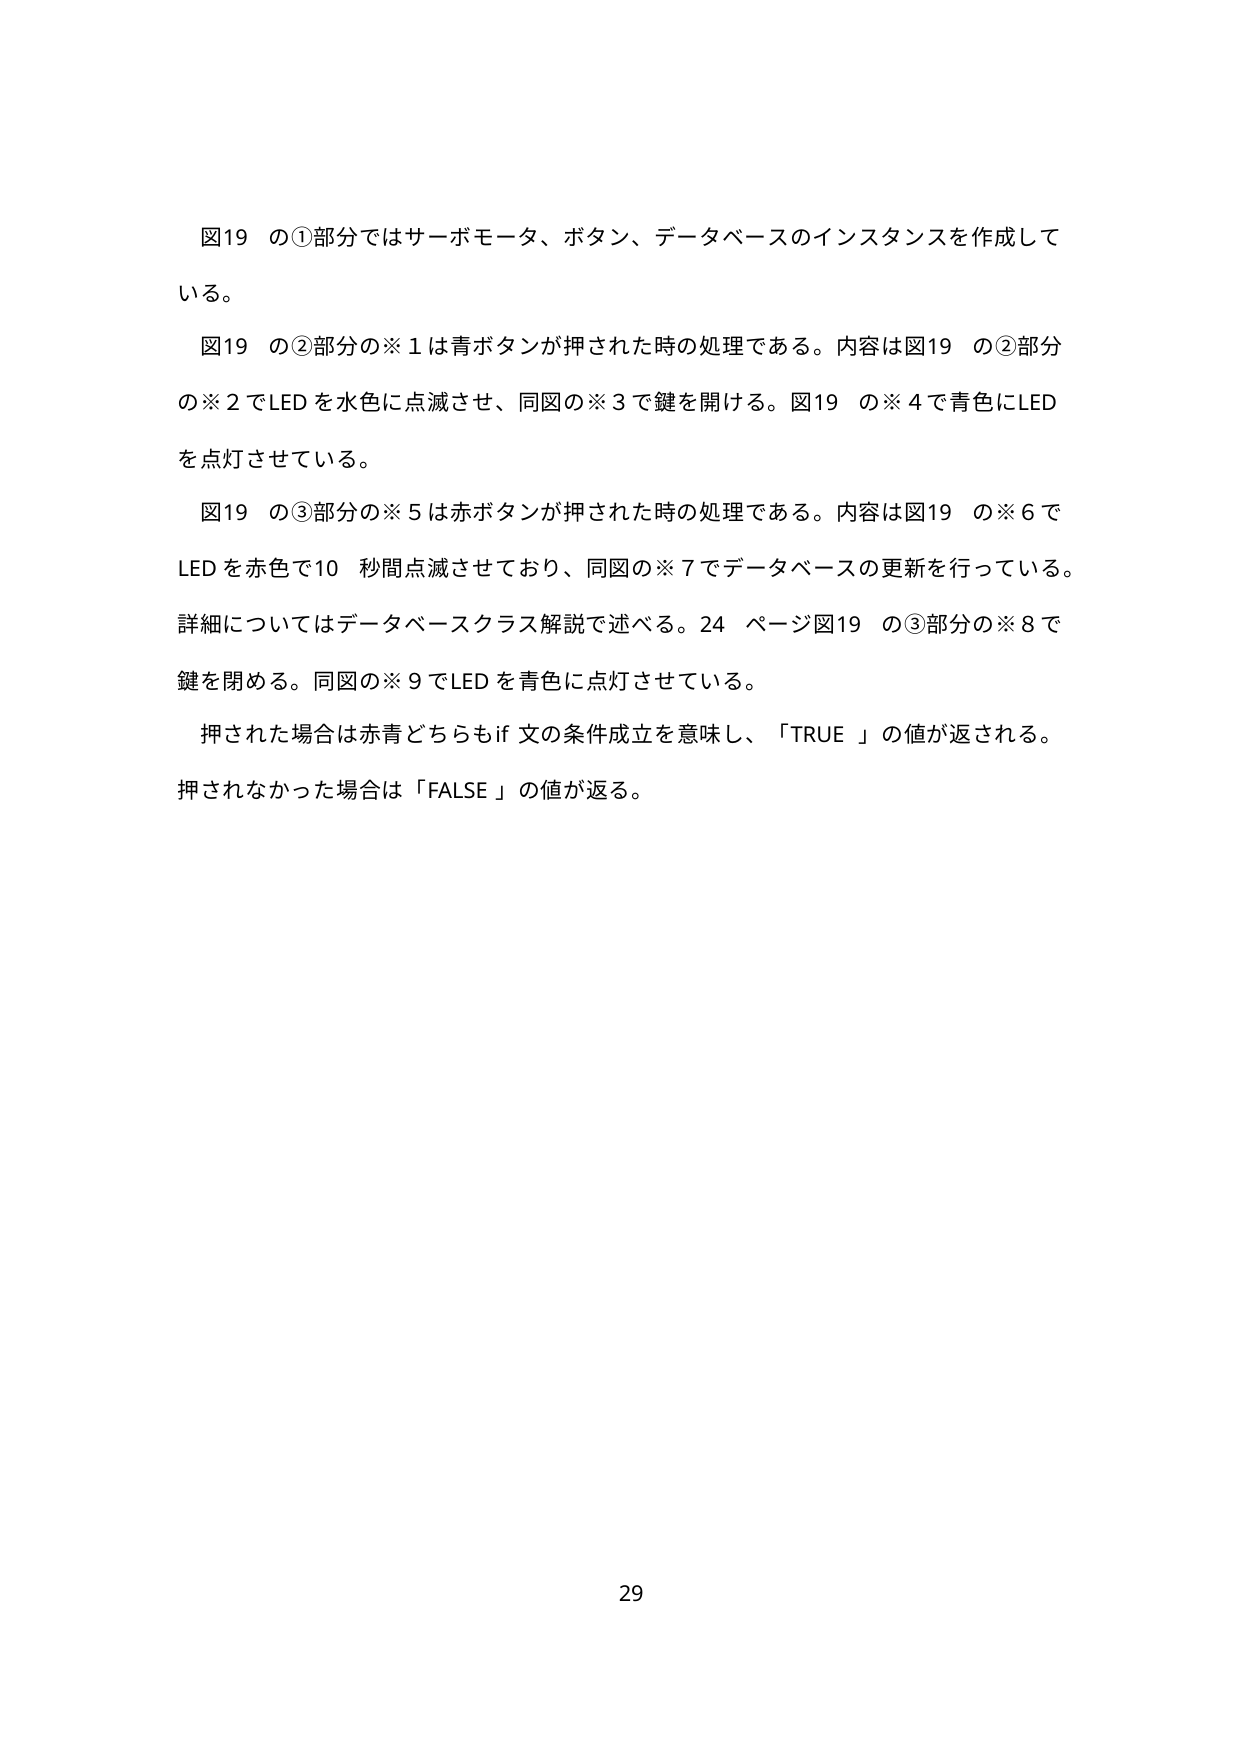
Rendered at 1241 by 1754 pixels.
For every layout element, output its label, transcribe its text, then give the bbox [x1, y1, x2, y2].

text 図19の②部分の※１は青ボタンが押された時の処理である。内容は図19の②部分の※２でLEDを水色に点滅させ、同図の※３で鍵を開ける。図19の※４で青色にLEDを点灯させている。 [177, 326, 1063, 476]
text 図19の①部分ではサーボモータ、ボタン、データベースのインスタンスを作成している。 [177, 217, 1063, 311]
text 押された場合は赤青どちらもif文の条件成立を意味し、「TRUE」の値が返される。押されなかった場合は「FALSE」の値が返る。 [177, 714, 1063, 808]
text 図19の③部分の※５は赤ボタンが押された時の処理である。内容は図19の※６でLEDを赤色で10秒間点滅させており、同図の※７でデータベースの更新を行っている。詳細についてはデータベースクラス解説で述べる。24ページ図19の③部分の※８で鍵を閉める。同図の※９でLEDを青色に点灯させている。 [177, 492, 1063, 698]
